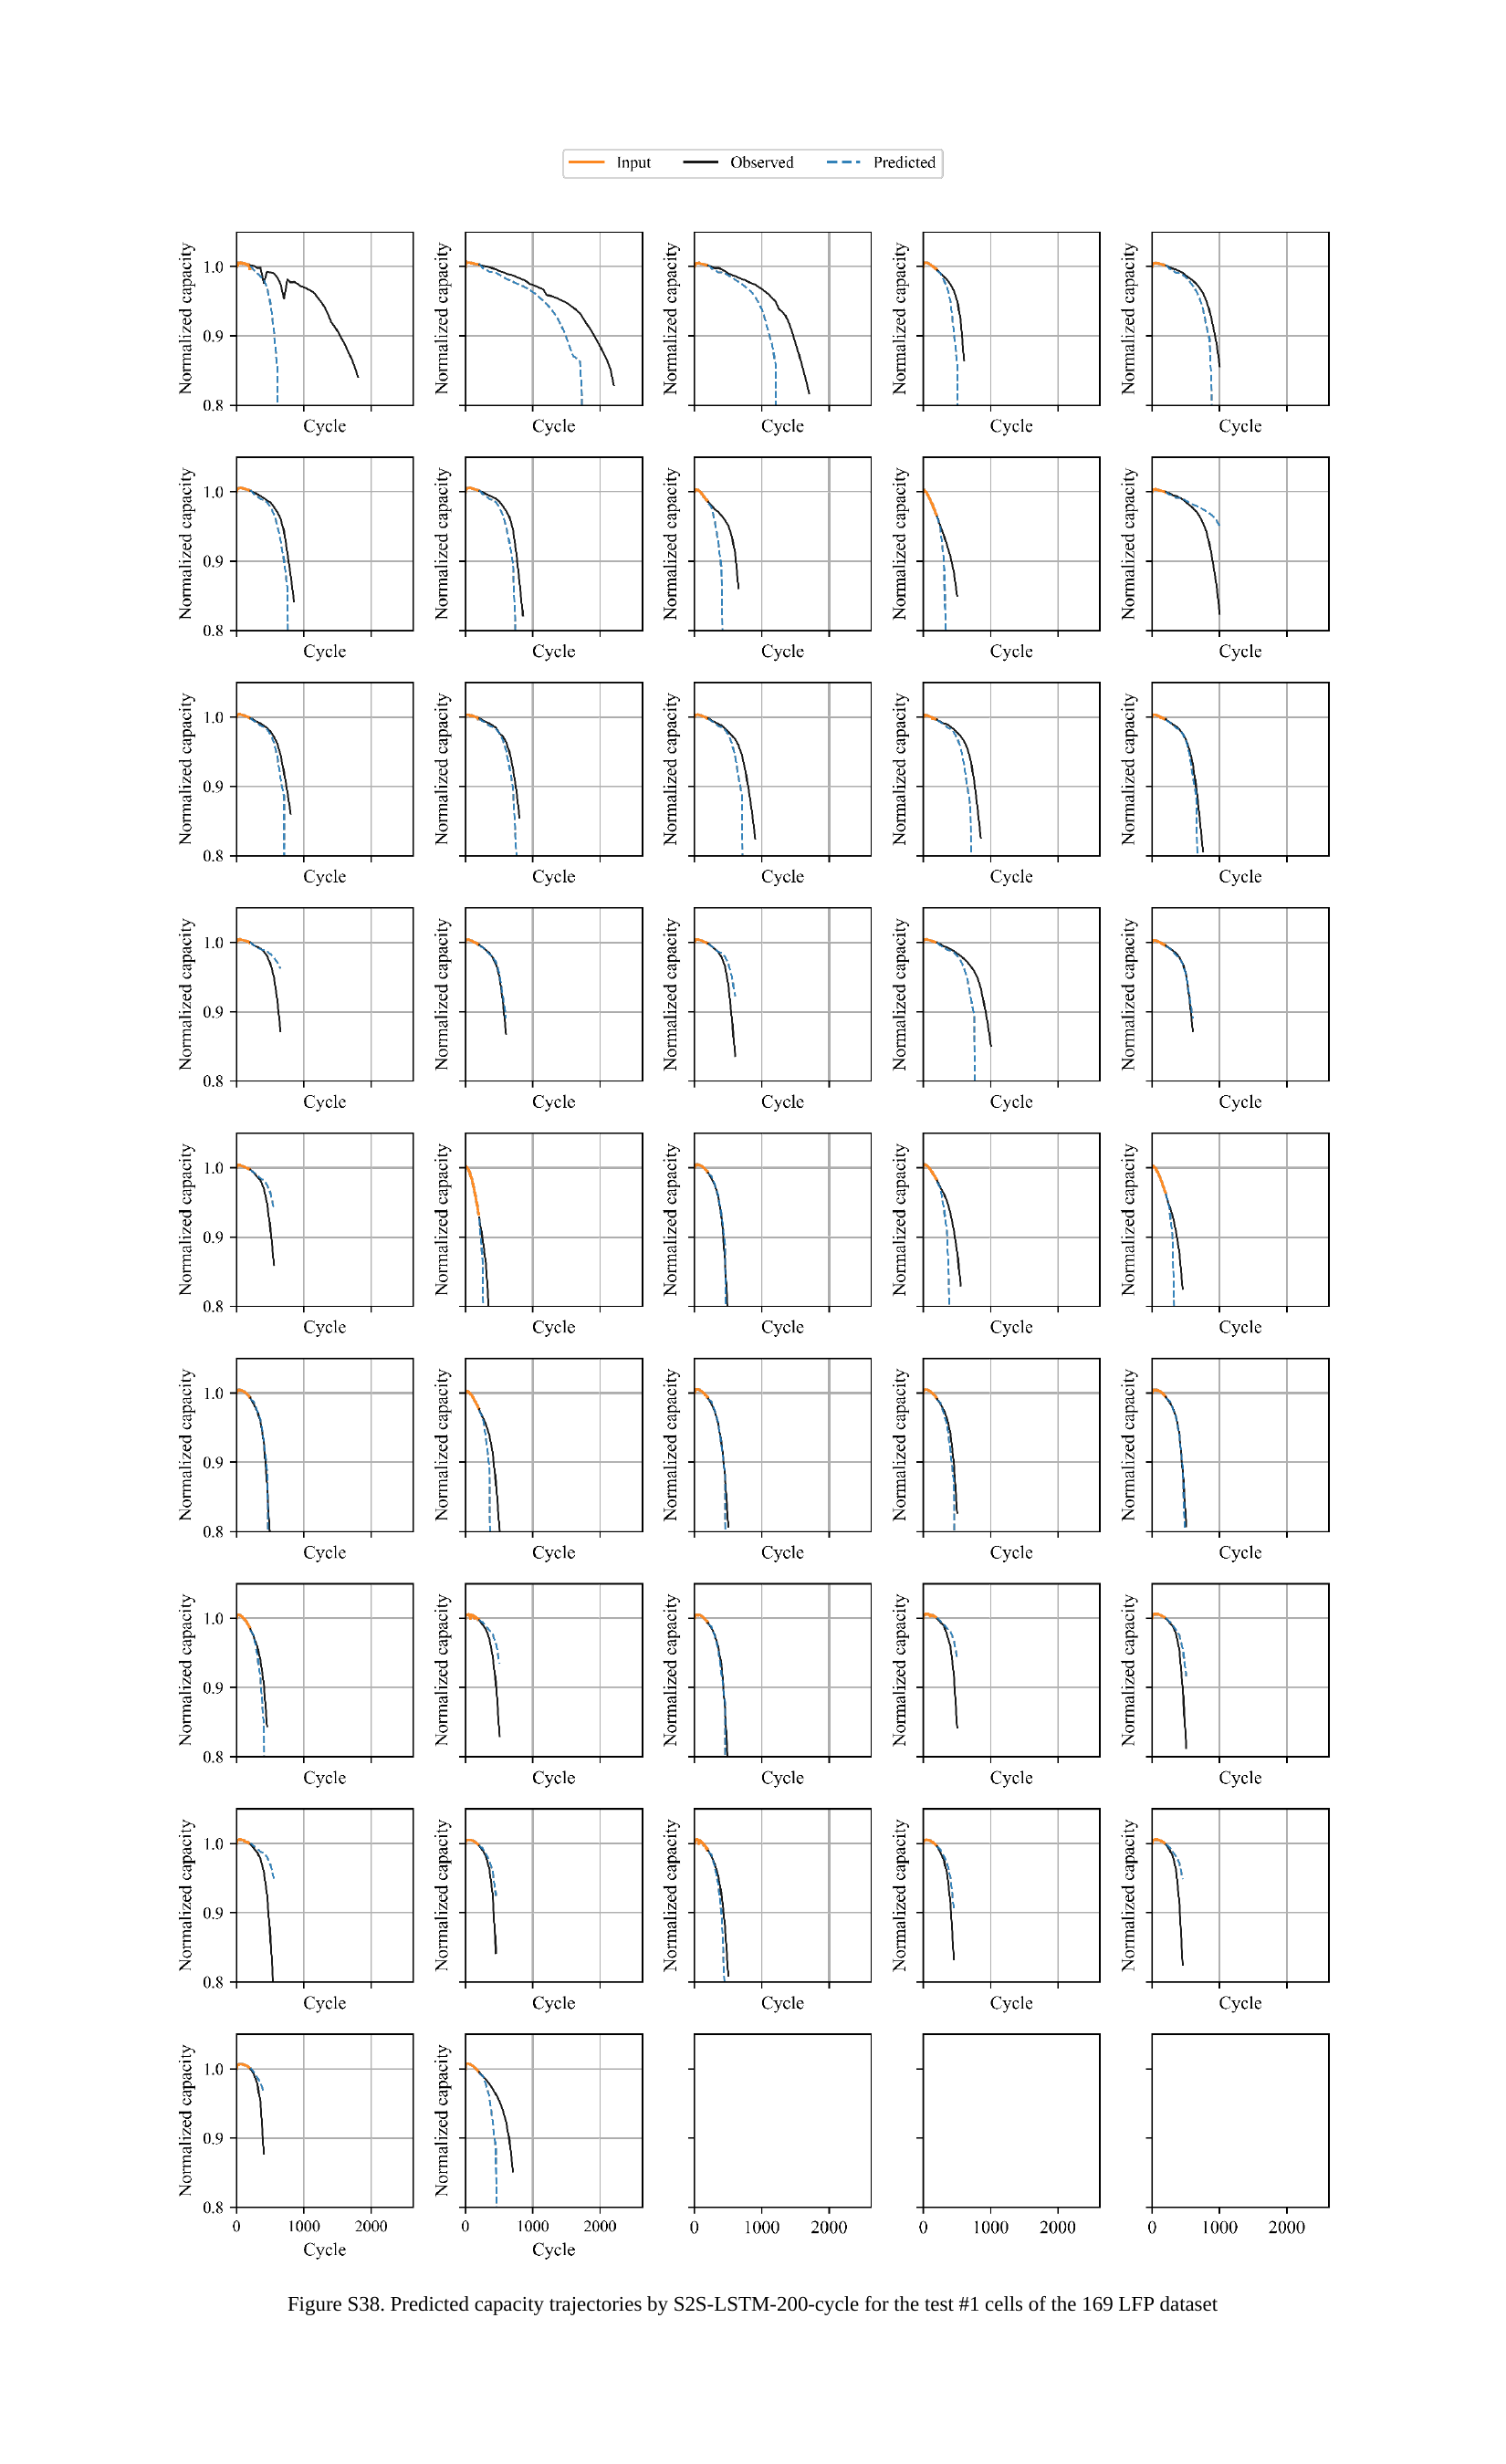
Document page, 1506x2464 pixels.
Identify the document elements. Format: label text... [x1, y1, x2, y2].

picture [165, 137, 1341, 2272]
text Figure S38. Predicted capacity trajectories by S2S-LSTM-200-cycle for the test #1 cells of the 169 LFP dataset [137, 2292, 1369, 2315]
